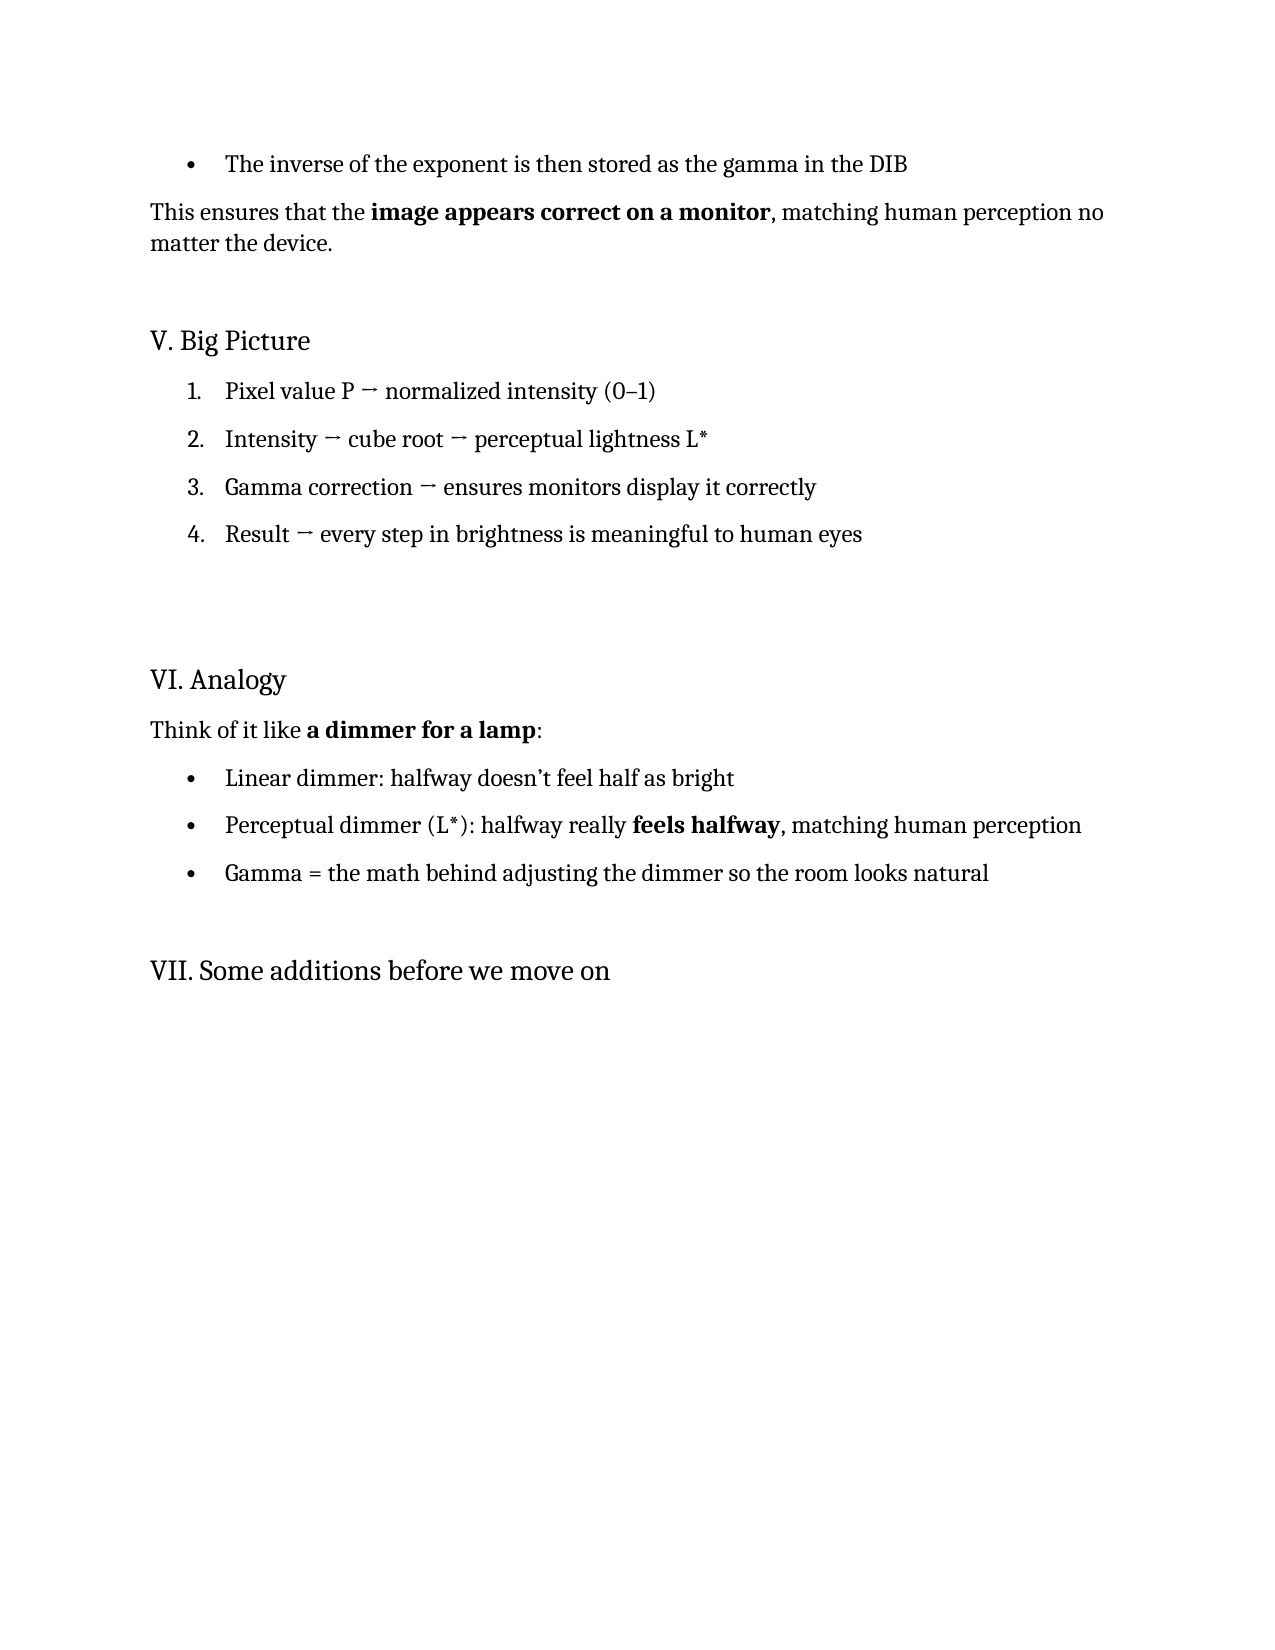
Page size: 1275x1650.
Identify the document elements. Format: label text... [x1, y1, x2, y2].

list Gamma correction → ensures monitors display it correctly [187, 472, 1125, 501]
text This ensures that the image appears correct on a monitor, matching human perception no matter the device. [150, 198, 1125, 257]
text Think of it like a dimmer for a lamp: [150, 716, 1125, 745]
list Result → every step in brightness is meaningful to human eyes [187, 520, 1125, 549]
text VII. Some additions before we move on [150, 954, 1125, 988]
list Pixel value P → normalized intensity (0–1) [187, 377, 1125, 406]
list The inverse of the exponent is then stored as the gamma in the DIB [187, 150, 1125, 179]
text V. Big Picture [150, 324, 1125, 358]
text VI. Analogy [150, 663, 1125, 697]
list Gamma = the math behind adjusting the dimmer so the room looks natural [187, 859, 1125, 888]
list Intensity → cube root → perceptual lightness L* [187, 425, 1125, 453]
list Perceptual dimmer (L*): halfway really feels halfway, matching human perception [187, 811, 1125, 840]
list Linear dimmer: halfway doesn’t feel half as bright [187, 764, 1125, 792]
